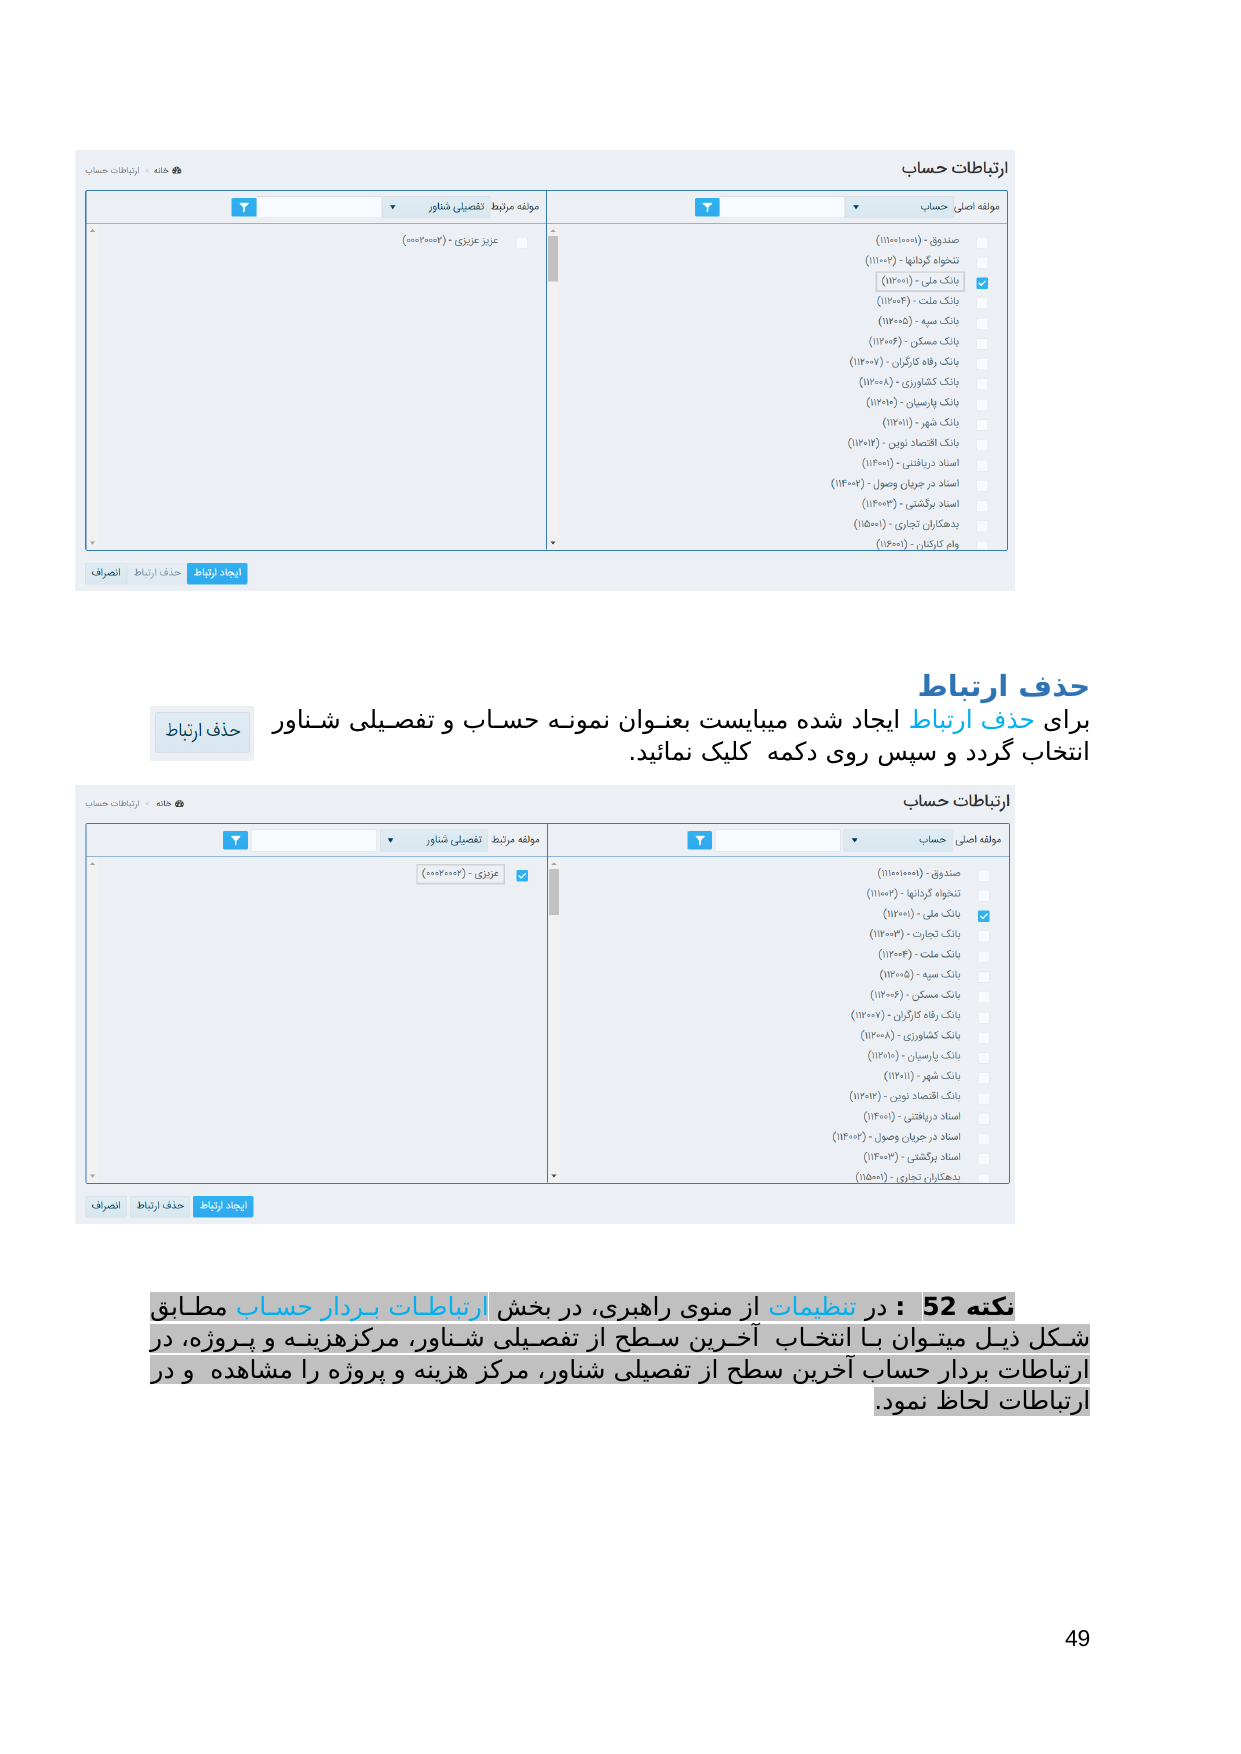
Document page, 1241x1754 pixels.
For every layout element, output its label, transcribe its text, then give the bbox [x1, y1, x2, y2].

picture [150, 706, 254, 761]
picture [75, 150, 1015, 591]
subtitle حذف ارتباط [150, 669, 1090, 703]
text برای حذف ارتباط ایجاد شده میبایست بعنوان نمونه حساب و تفصیلی شناور انتخاب گردد و سپس روی دکمه کلیک نمائید. [150, 706, 1090, 766]
text نکته 52 : در تنظیمات از منوی راهبری، در بخش ارتباطات بردار حساب مطابق شکل ذیل میتوان با انتخاب آخرین سطح از تفصیلی شناور، مرکزهزینه و پروژه، در ارتباطات بردار حساب آخرین سطح از تفصیلی شناور، مرکز هزینه و پروژه را مشاهده و در ارتباطات لحاظ نمود. [150, 1292, 1090, 1324]
picture [75, 785, 1015, 1224]
text نکته 52 : در تنظیمات از منوی راهبری، در بخش ارتباطات بردار حساب مطابق شکل ذیل میتوان با انتخاب آخرین سطح از تفصیلی شناور، مرکزهزینه و پروژه، در ارتباطات بردار حساب آخرین سطح از تفصیلی شناور، مرکز هزینه و پروژه را مشاهده و در ارتباطات لحاظ نمود. [150, 1384, 1090, 1416]
